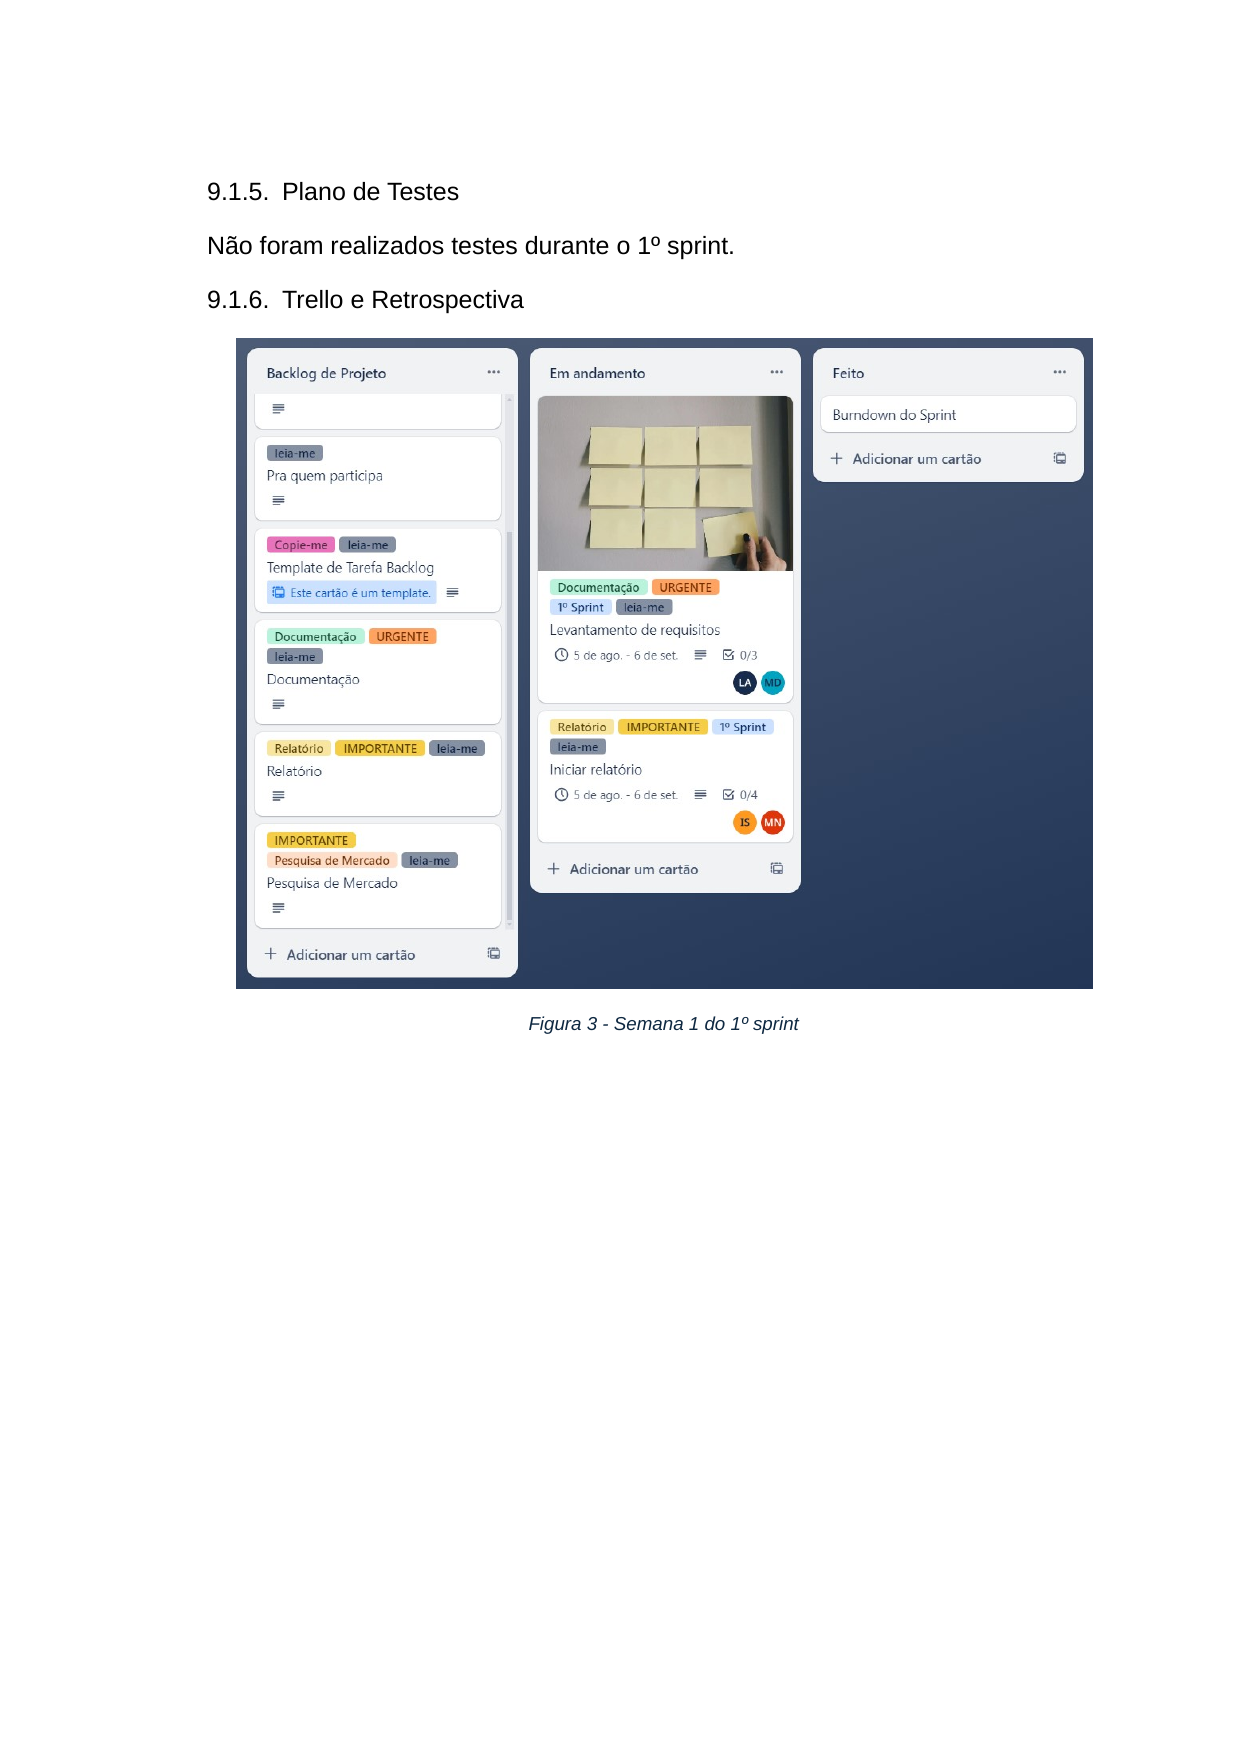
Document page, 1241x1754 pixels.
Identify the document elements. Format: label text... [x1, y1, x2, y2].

picture [236, 338, 1093, 989]
text Figura 3 - Semana 1 do 1º sprint [207, 1013, 1122, 1034]
list Plano de Testes [207, 177, 1122, 206]
list Trello e Retrospectiva [207, 285, 1122, 314]
text Não foram realizados testes durante o 1º sprint. [207, 231, 1122, 260]
